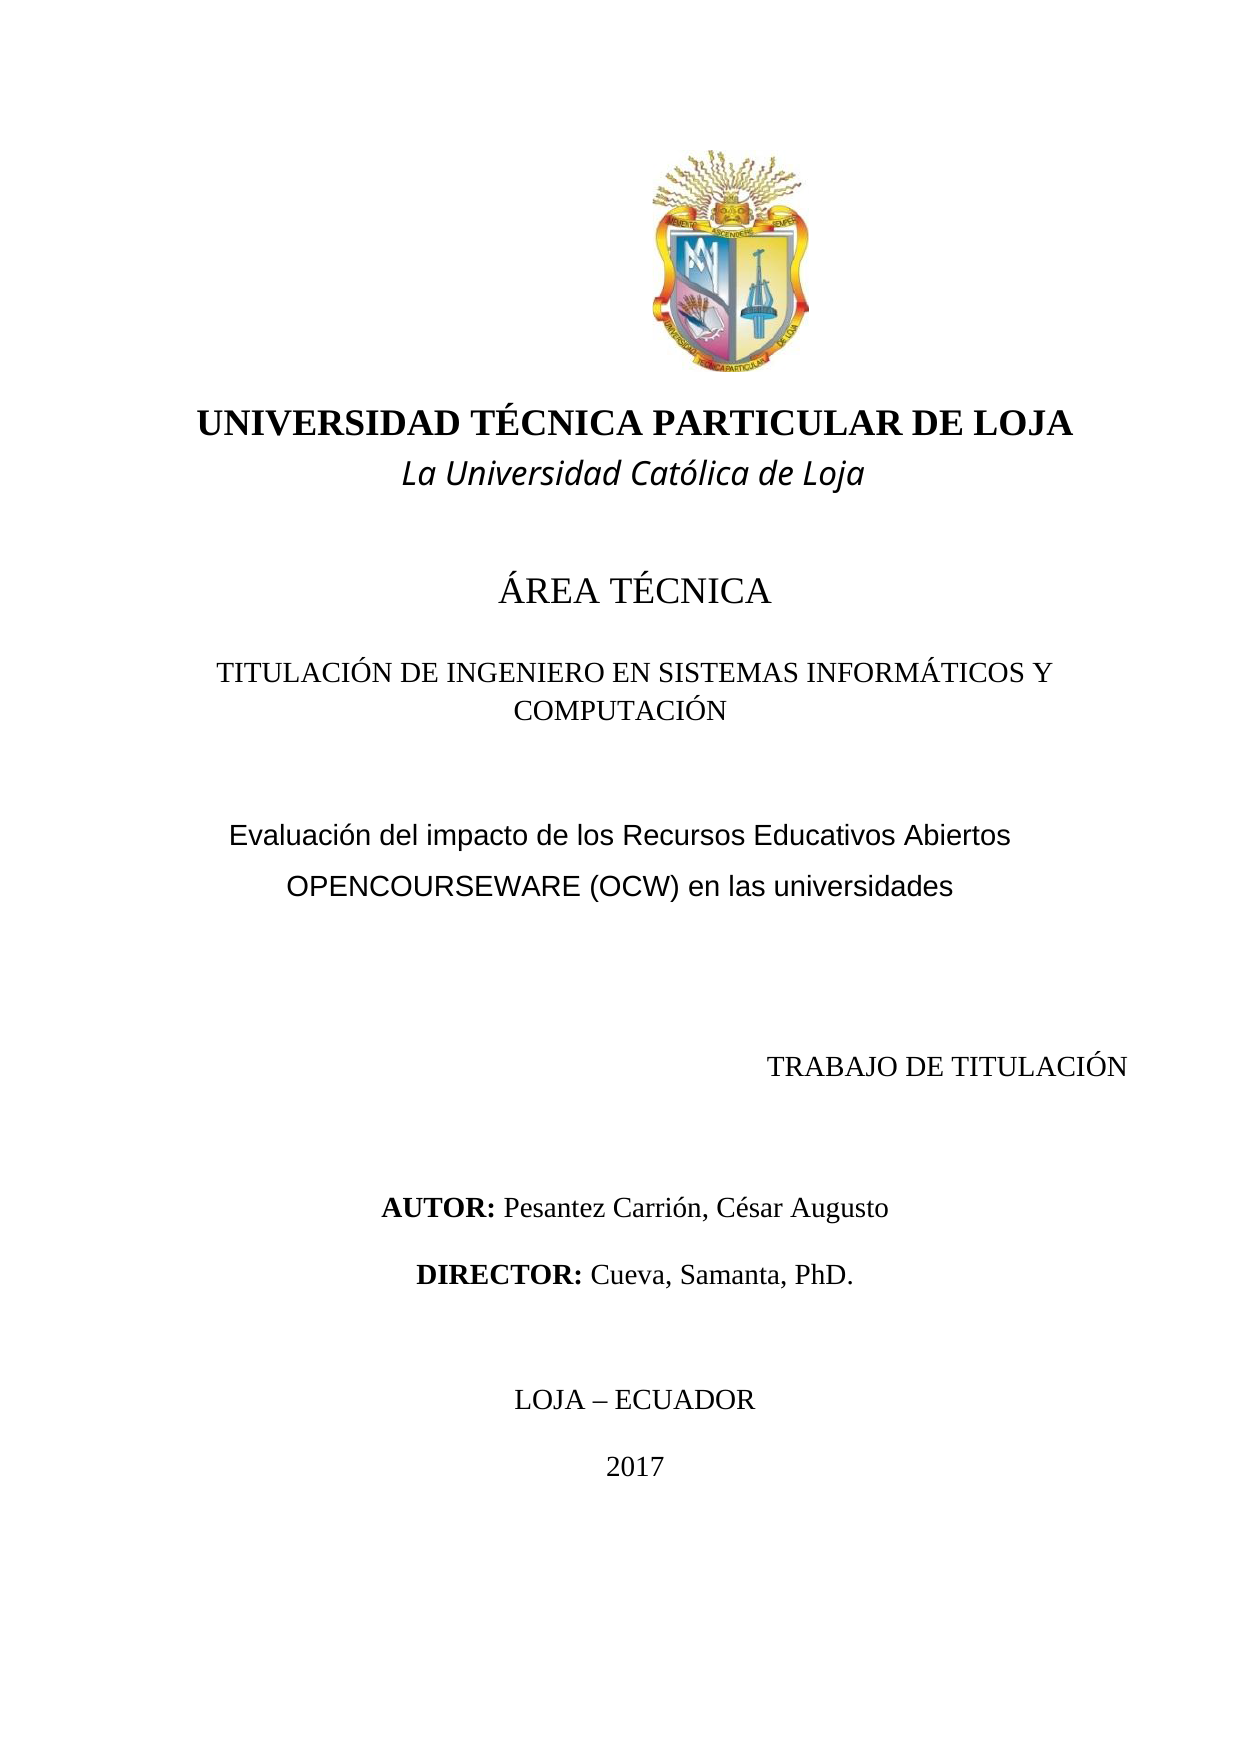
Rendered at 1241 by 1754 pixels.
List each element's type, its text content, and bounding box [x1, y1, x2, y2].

text DIRECTOR: Cueva, Samanta, PhD. [112, 1257, 1128, 1291]
text AUTOR: Pesantez Carrión, César Augusto [112, 1190, 1128, 1224]
text TITULACIÓN DE INGENIERO EN SISTEMAS INFORMÁTICOS Y COMPUTACIÓN [112, 655, 1128, 727]
text Evaluación del impacto de los Recursos Educativos Abiertos OPENCOURSEWARE (OCW) en las universidades [112, 818, 1128, 902]
text TRABAJO DE TITULACIÓN [112, 1049, 1128, 1082]
text LOJA – ECUADOR [112, 1382, 1128, 1415]
text UNIVERSIDAD TÉCNICA PARTICULAR DE LOJA [112, 400, 1128, 443]
text La Universidad Católica de Loja [112, 449, 1128, 495]
text ÁREA TÉCNICA [112, 569, 1128, 612]
text 2017 [112, 1449, 1128, 1482]
